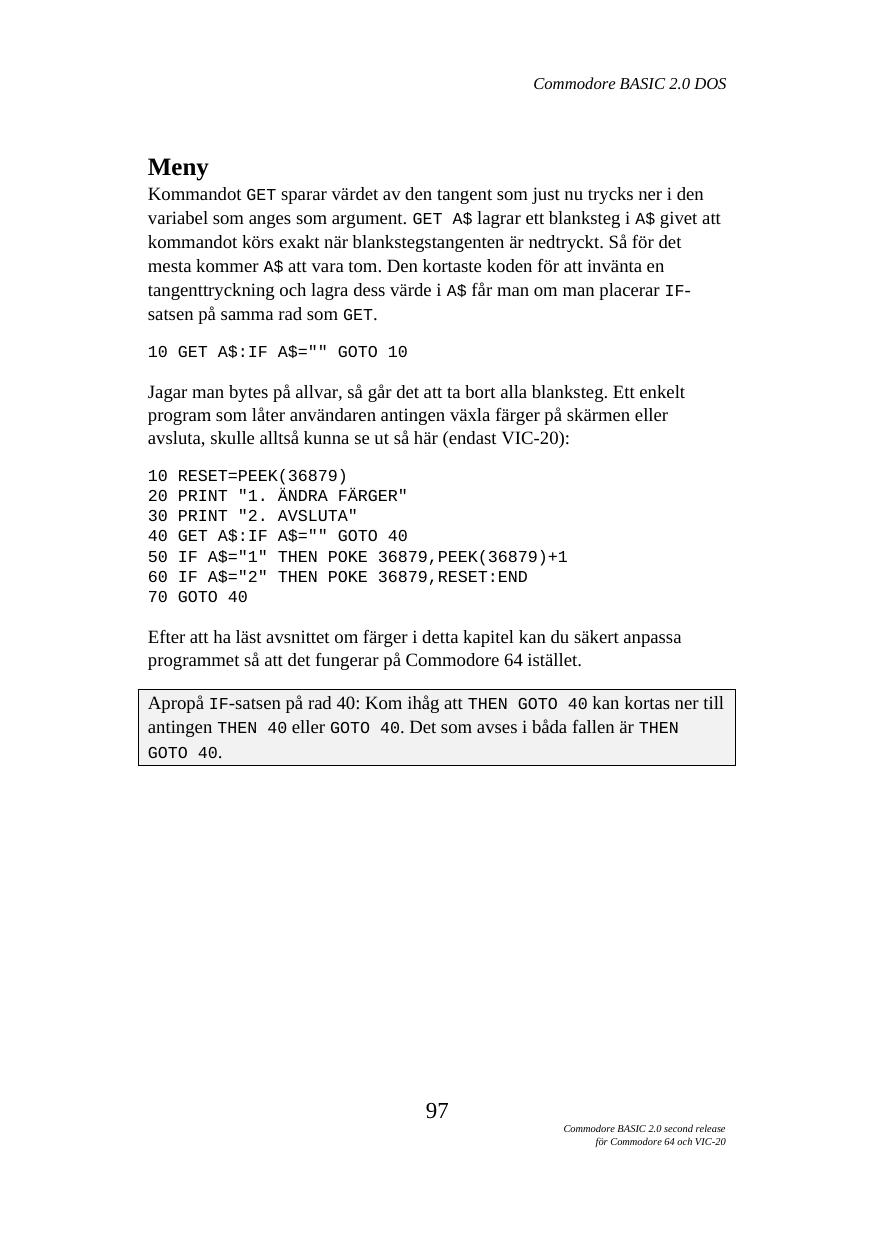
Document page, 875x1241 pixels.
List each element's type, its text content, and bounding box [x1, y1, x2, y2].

text 10 GET A$:IF A$="" GOTO 10 [148, 344, 726, 363]
text 10 RESET=PEEK(36879) 20 PRINT "1. ÄNDRA FÄRGER" 30 PRINT "2. AVSLUTA" 40 GET A$:IF A$="" GOTO 40 50 IF A$="1" THEN POKE 36879,PEEK(36879)+1 60 IF A$="2" THEN POKE 36879,RESET:END 70 GOTO 40 [148, 467, 726, 608]
text Kommandot GET sparar värdet av den tangent som just nu trycks ner i den variabel som anges som argument. GET A$ lagrar ett blanksteg i A$ givet att kommandot körs exakt när blankstegstangenten är nedtryckt. Så för det mesta kommer A$ att vara tom. Den kortaste koden för att invänta en tangenttryckning och lagra dess värde i A$ får man om man placerar IF-satsen på samma rad som GET. [148, 183, 726, 325]
text Efter att ha läst avsnittet om färger i detta kapitel kan du säkert anpassa programmet så att det fungerar på Commodore 64 istället. [148, 626, 726, 671]
text Jagar man bytes på allvar, så går det att ta bort alla blanksteg. Ett enkelt program som låter användaren antingen växla färger på skärmen eller avsluta, skulle alltså kunna se ut så här (endast VIC-20): [148, 381, 726, 449]
text Apropå IF-satsen på rad 40: Kom ihåg att THEN GOTO 40 kan kortas ner till antingen THEN 40 eller GOTO 40. Det som avses i båda fallen är THEN GOTO 40. [139, 690, 735, 765]
subtitle Meny [148, 152, 726, 181]
